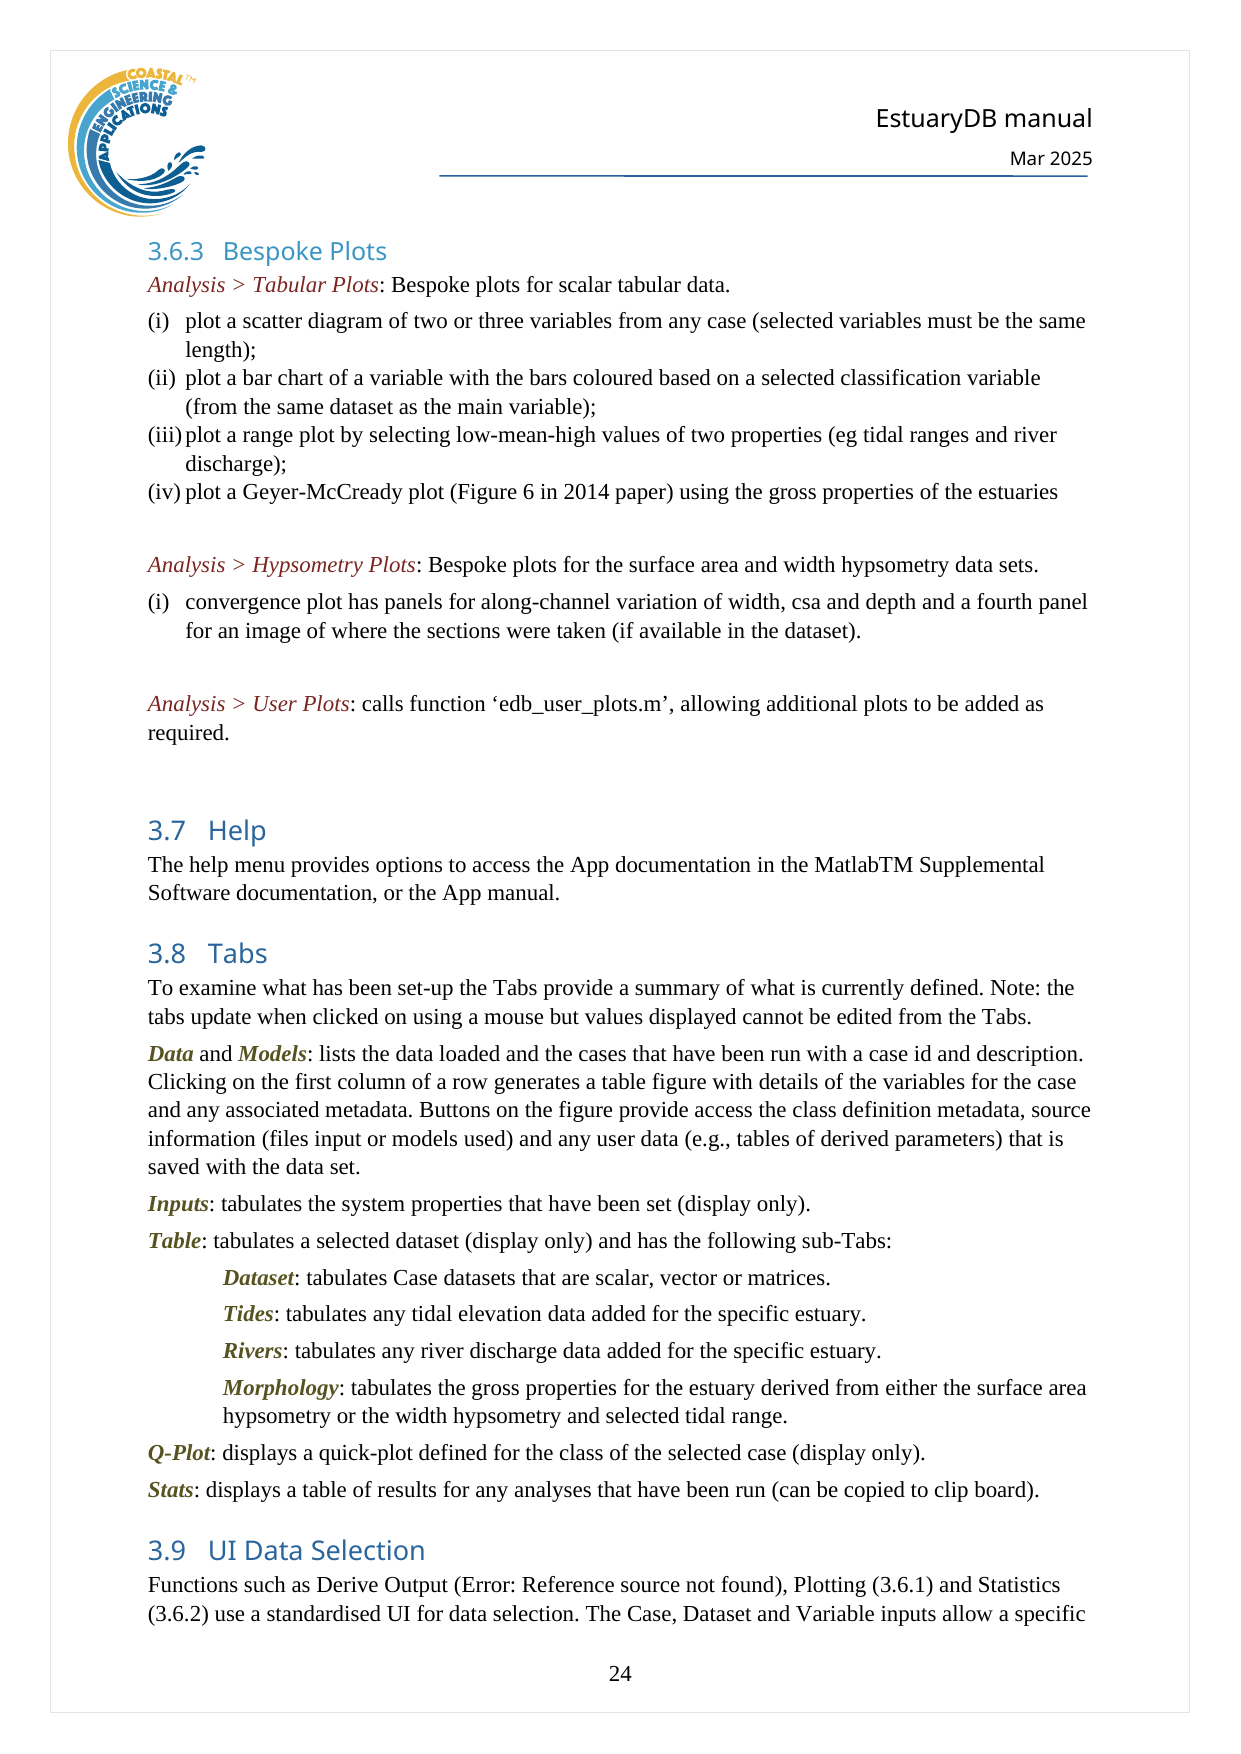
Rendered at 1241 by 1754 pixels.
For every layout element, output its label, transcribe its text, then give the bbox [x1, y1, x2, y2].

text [148, 1571, 1093, 1626]
subtitle Tabs [148, 934, 1093, 971]
list plot a Geyer-McCready plot (Figure 6 in 2014 paper) using the gross properties of the estuaries [148, 478, 1093, 504]
text The help menu provides options to access the App documentation in the MatlabTM Supplemental Software documentation, or the App manual. [148, 851, 1093, 906]
text Dataset: tabulates Case datasets that are scalar, vector or matrices. [148, 1264, 1093, 1290]
list plot a range plot by selecting low-mean-high values of two properties (eg tidal ranges and river discharge); [148, 421, 1093, 476]
list plot a scatter diagram of two or three variables from any case (selected variables must be the same length); [148, 307, 1093, 362]
text Morphology: tabulates the gross properties for the estuary derived from either the surface area hypsometry or the width hypsometry and selected tidal range. [223, 1374, 1093, 1429]
text Analysis > Hypsometry Plots: Bespoke plots for the surface area and width hypsometry data sets. [148, 552, 1093, 578]
list plot a bar chart of a variable with the bars coloured based on a selected classification variable (from the same dataset as the main variable); [148, 364, 1093, 419]
text Table: tabulates a selected dataset (display only) and has the following sub-Tabs: [148, 1227, 1093, 1253]
text Analysis > Tabular Plots: Bespoke plots for scalar tabular data. [148, 271, 1093, 297]
subtitle UI Data Selection [148, 1531, 1093, 1568]
text Analysis > User Plots: calls function ‘edb_user_plots.m’, allowing additional plots to be added as required. [148, 690, 1093, 745]
text Data and Models: lists the data loaded and the cases that have been run with a case id and description. Clicking on the first column of a row generates a table figure with details of the variables for the case and any associated metadata. Buttons on the figure provide access the class definition metadata, source information (files input or models used) and any user data (e.g., tables of derived parameters) that is saved with the data set. [148, 1039, 1093, 1180]
text Tides: tabulates any tidal elevation data added for the specific estuary. [148, 1300, 1093, 1327]
subtitle Bespoke Plots [148, 234, 1093, 268]
subtitle Help [148, 811, 1093, 848]
text Inputs: tabulates the system properties that have been set (display only). [148, 1190, 1093, 1216]
text Q-Plot: displays a quick-plot defined for the class of the selected case (display only). [148, 1439, 1093, 1466]
text Rivers: tabulates any river discharge data added for the specific estuary. [148, 1337, 1093, 1363]
text Stats: displays a table of results for any analyses that have been run (can be copied to clip board). [148, 1476, 1093, 1502]
list convergence plot has panels for along-channel variation of width, csa and depth and a fourth panel for an image of where the sections were taken (if available in the dataset). [148, 588, 1093, 643]
text To examine what has been set-up the Tabs provide a summary of what is currently defined. Note: the tabs update when clicked on using a mouse but values displayed cannot be edited from the Tabs. [148, 974, 1093, 1029]
